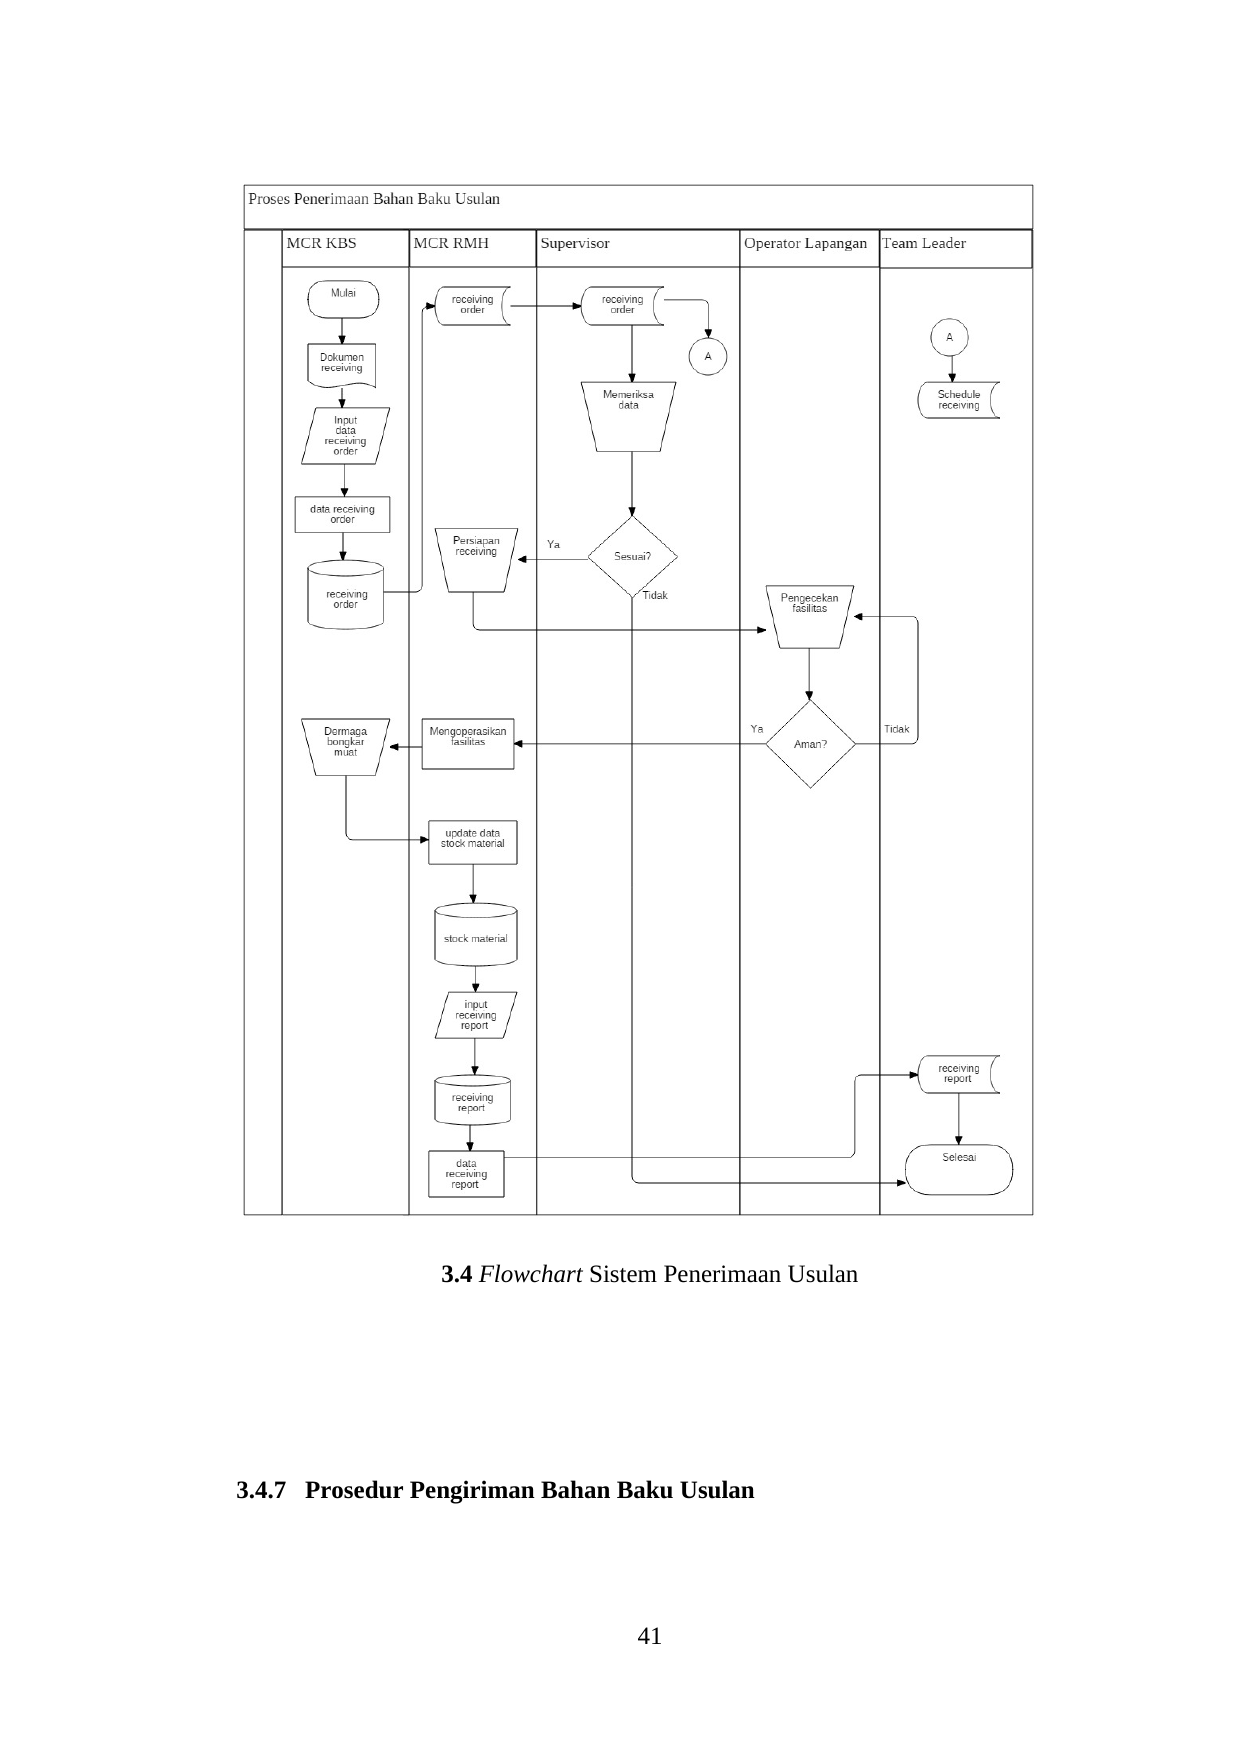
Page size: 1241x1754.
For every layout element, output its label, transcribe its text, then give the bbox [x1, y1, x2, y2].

text 3.4.7 Prosedur Pengiriman Bahan Baku Usulan [236, 1475, 1063, 1504]
text 3.4 Flowchart Sistem Penerimaan Usulan [236, 1259, 1063, 1288]
picture [236, 177, 1063, 1246]
